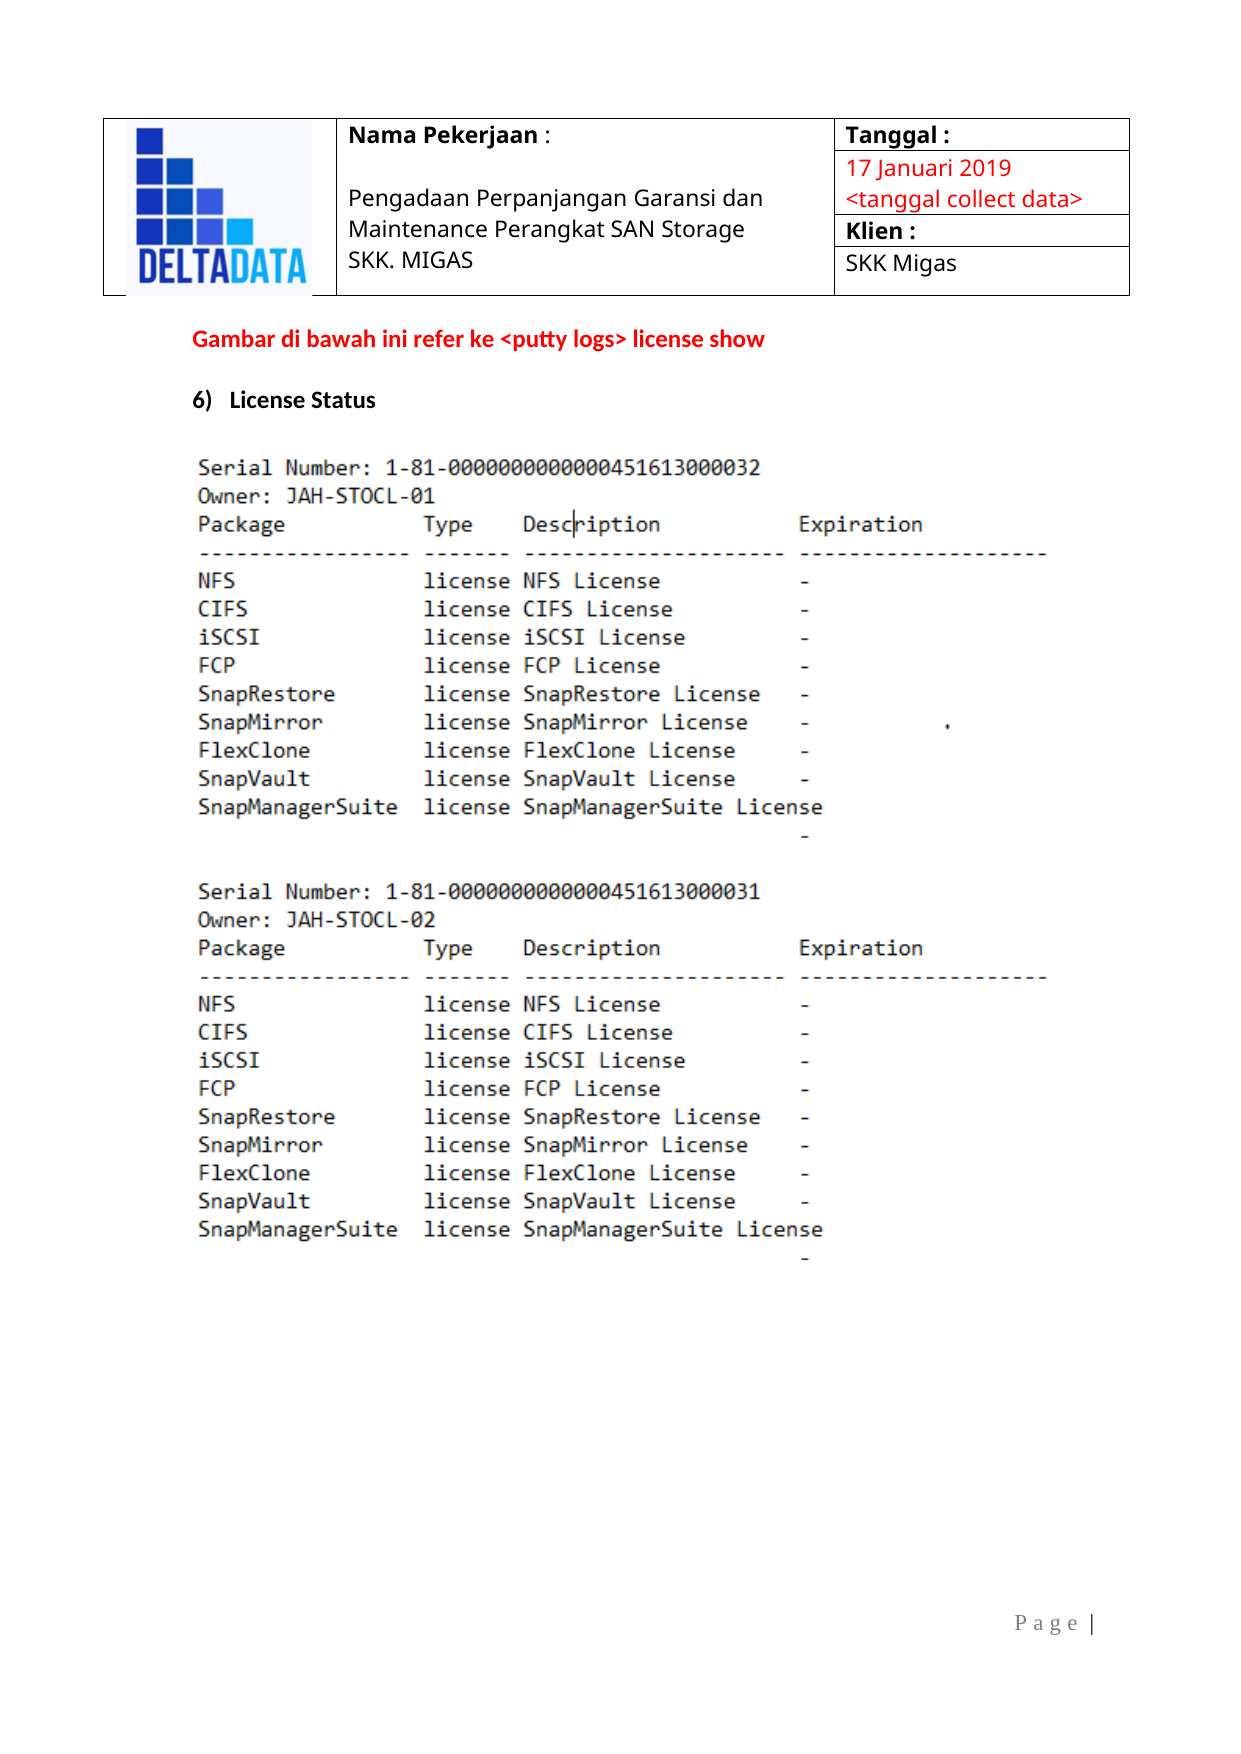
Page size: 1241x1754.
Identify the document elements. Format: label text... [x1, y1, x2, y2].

picture [192, 879, 1066, 1268]
picture [192, 445, 1061, 849]
list License Status [192, 384, 1092, 414]
picture [126, 119, 313, 296]
list Gambar di bawah ini refer ke <putty logs> license show [148, 323, 1092, 353]
